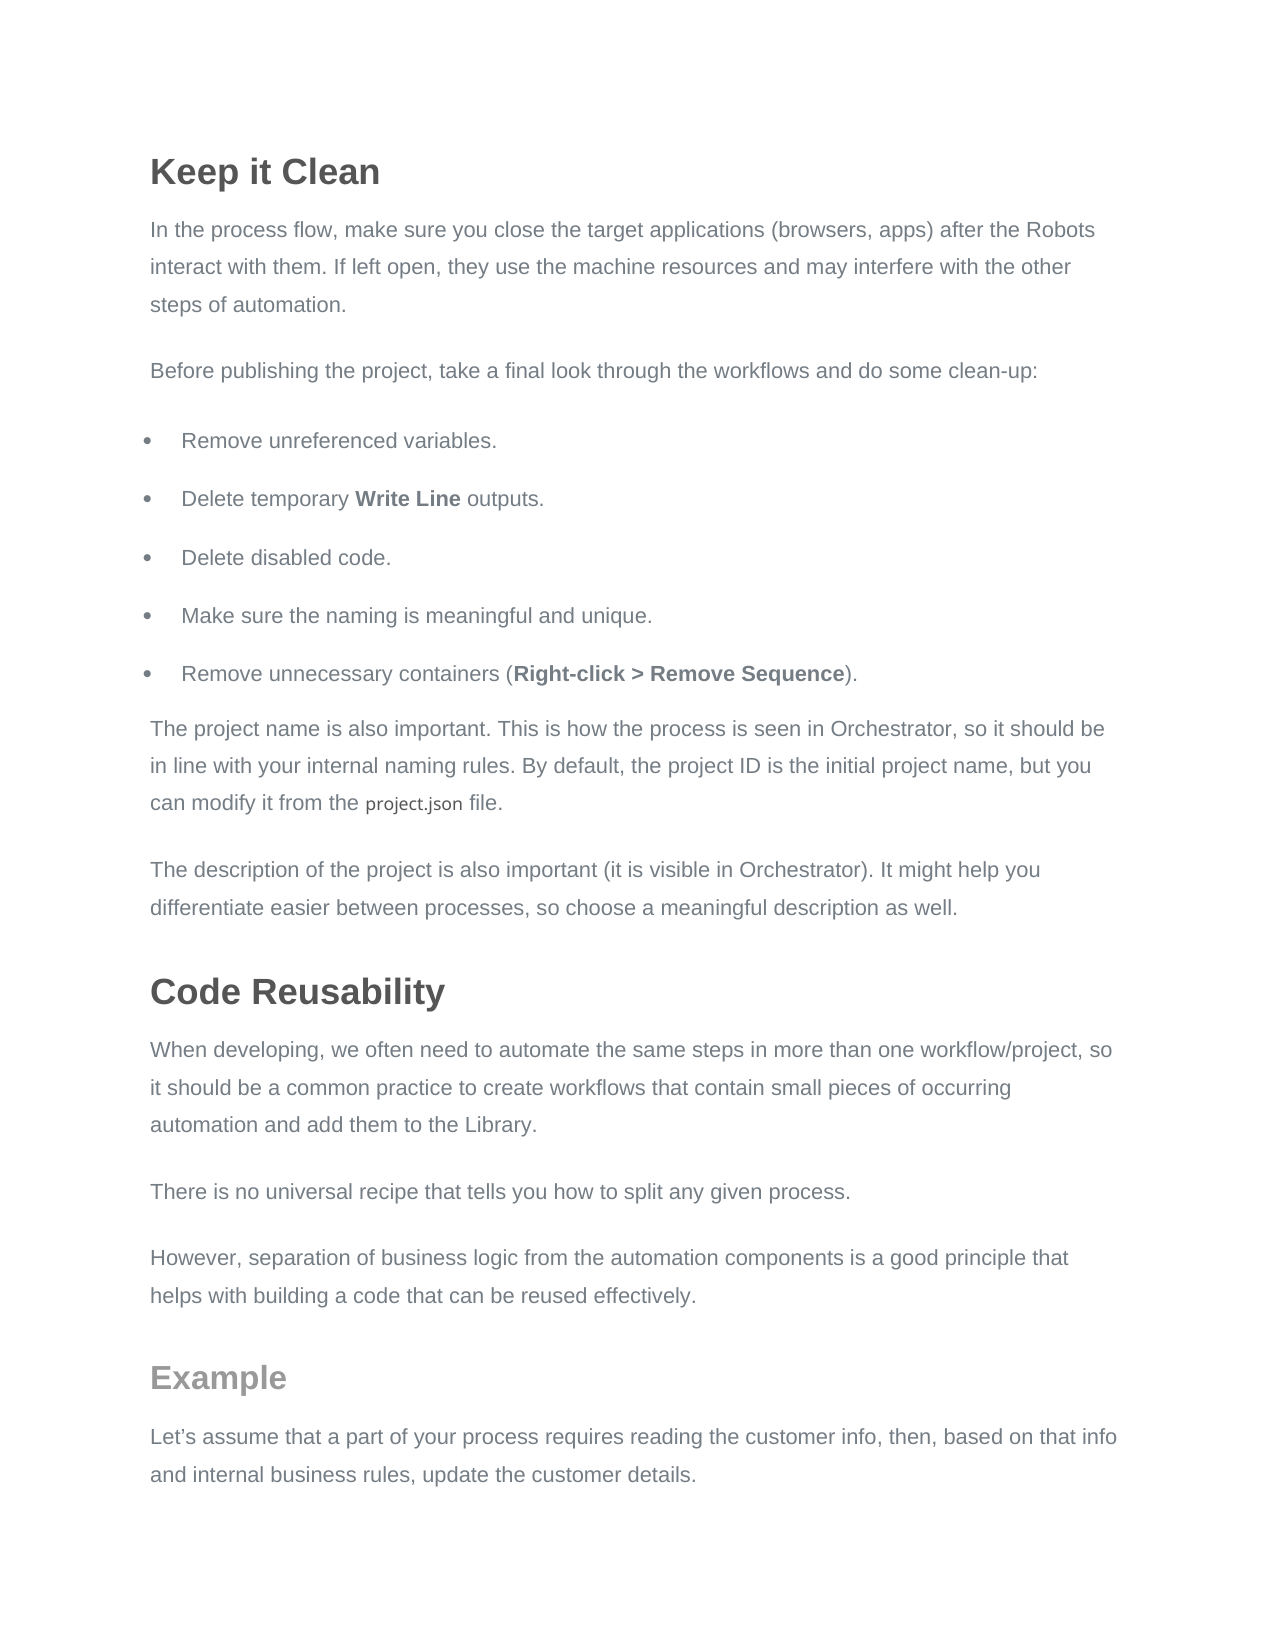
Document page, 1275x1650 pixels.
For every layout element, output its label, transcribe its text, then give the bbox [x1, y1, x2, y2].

subtitle Keep it Clean [150, 150, 1125, 192]
list Make sure the naming is meaningful and unique. [144, 587, 1125, 628]
text Before publishing the project, take a final look through the workflows and do some clean-up: [150, 346, 1125, 384]
text When developing, we often need to automate the same steps in more than one workflow/project, so it should be a common practice to create workflows that contain small pieces of occurring automation and add them to the Library. [150, 1024, 1125, 1137]
text The description of the project is also important (it is visible in Orchestrator). It might help you differentiate easier between processes, so choose a meaningful description as well. [150, 845, 1125, 920]
text In the process flow, make sure you close the target applications (browsers, apps) after the Robots interact with them. If left open, they use the machine resources and may interfere with the other steps of automation. [150, 204, 1125, 317]
subtitle Code Reusability [150, 970, 1125, 1012]
subtitle Example [150, 1358, 1125, 1396]
list Remove unreferenced variables. [144, 413, 1125, 453]
list Delete temporary Write Line outputs. [144, 471, 1125, 512]
text The project name is also important. This is how the process is seen in Orchestrator, so it should be in line with your internal naming rules. By default, the project ID is the initial project name, but you can modify it from the project.json file. [150, 703, 1125, 816]
text Let’s assume that a part of your process requires reading the customer info, then, based on that info and internal business rules, update the customer details. [150, 1412, 1125, 1487]
text There is no universal recipe that tells you how to split any given process. [150, 1166, 1125, 1204]
list Remove unnecessary containers (Right-click > Remove Sequence). [144, 645, 1125, 686]
list Delete disabled code. [144, 529, 1125, 570]
text However, separation of business logic from the automation components is a good principle that helps with building a code that can be reused effectively. [150, 1233, 1125, 1308]
